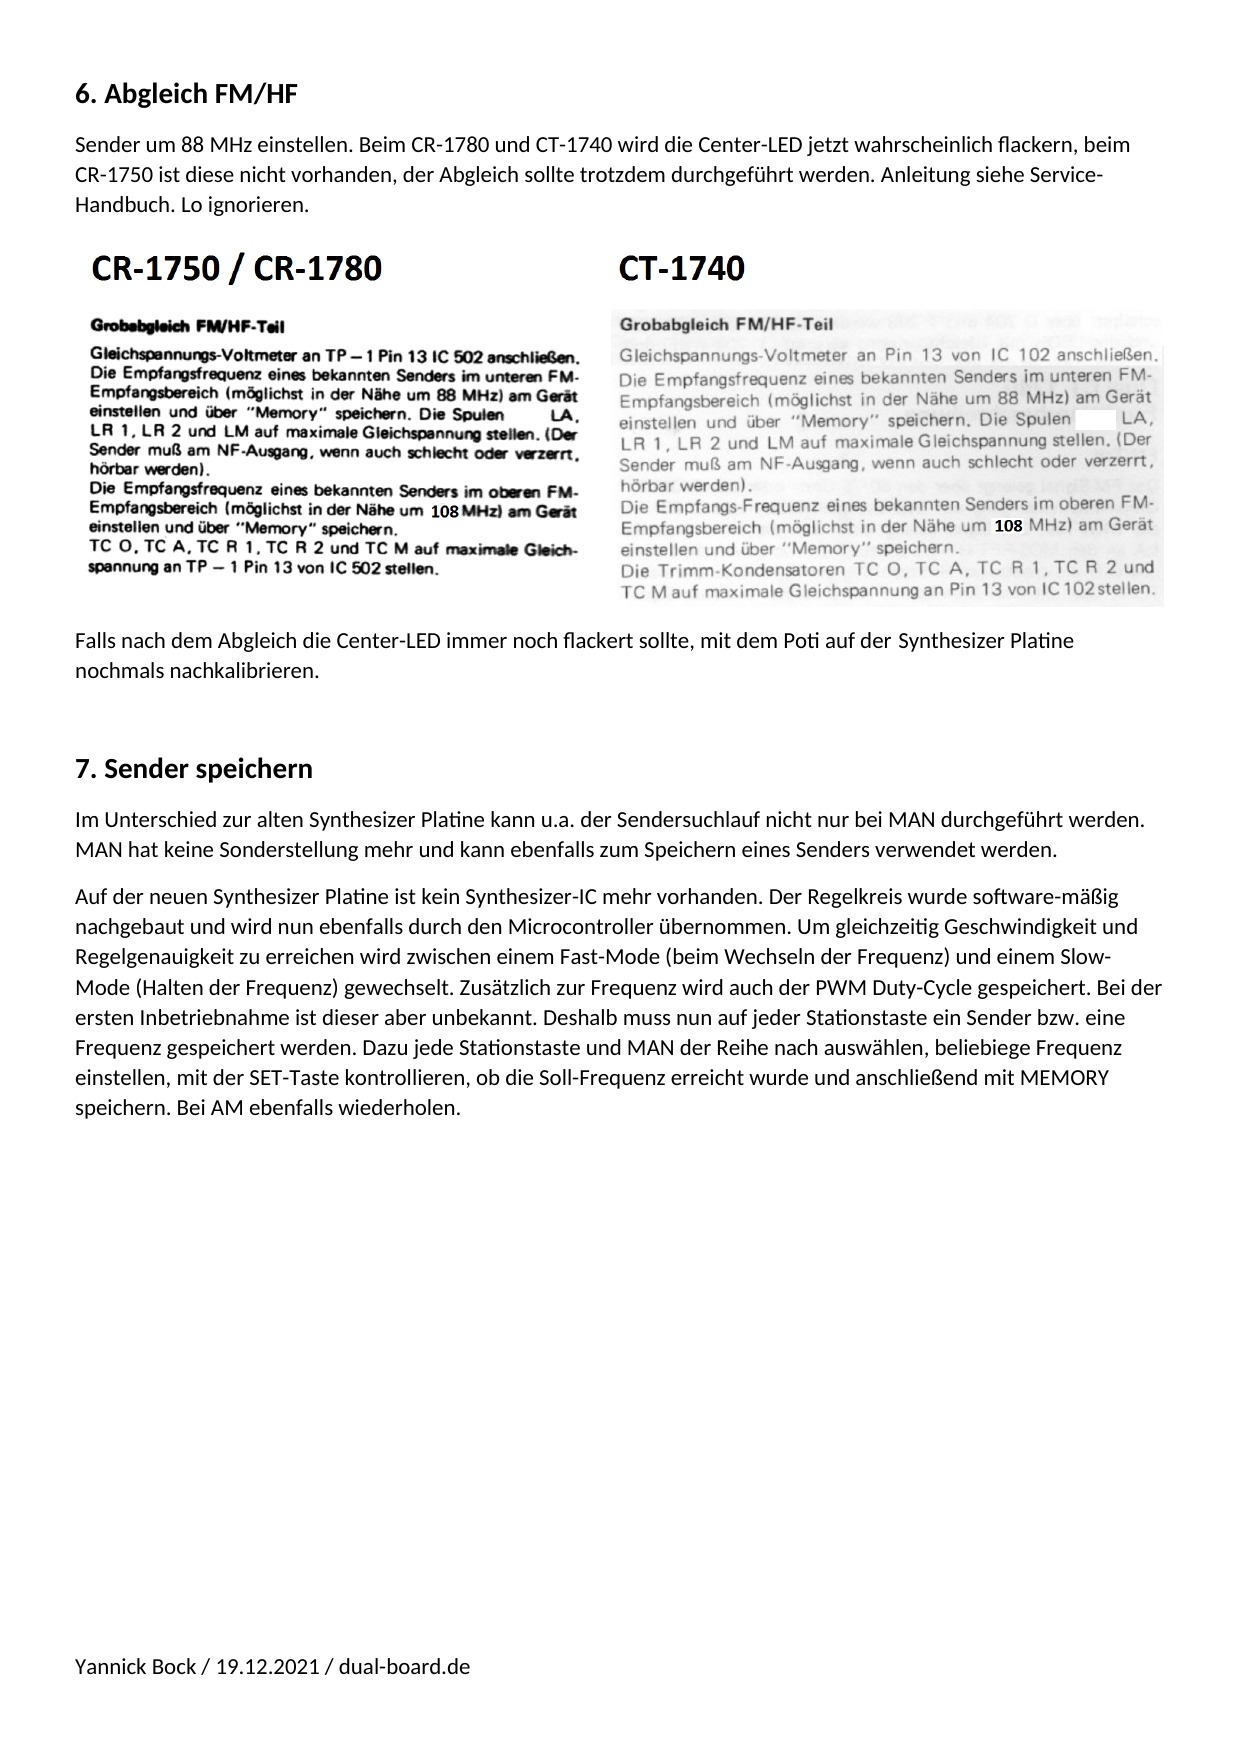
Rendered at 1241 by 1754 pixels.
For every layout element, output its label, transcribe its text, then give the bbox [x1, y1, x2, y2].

text 6. Abgleich FM/HF [75, 75, 1165, 111]
text Im Unterschied zur alten Synthesizer Platine kann u.a. der Sendersuchlauf nicht nur bei MAN durchgeführt werden. MAN hat keine Sonderstellung mehr und kann ebenfalls zum Speichern eines Senders verwendet werden. [75, 805, 1165, 863]
text Auf der neuen Synthesizer Platine ist kein Synthesizer-IC mehr vorhanden. Der Regelkreis wurde software-mäßig nachgebaut und wird nun ebenfalls durch den Microcontroller übernommen. Um gleichzeitig Geschwindigkeit und Regelgenauigkeit zu erreichen wird zwischen einem Fast-Mode (beim Wechseln der Frequenz) und einem Slow-Mode (Halten der Frequenz) gewechselt. Zusätzlich zur Frequenz wird auch der PWM Duty-Cycle gespeichert. Bei der ersten Inbetriebnahme ist dieser aber unbekannt. Deshalb muss nun auf jeder Stationstaste ein Sender bzw. eine Frequenz gespeichert werden. Dazu jede Stationstaste und MAN der Reihe nach auswählen, beliebiege Frequenz einstellen, mit der SET-Taste kontrollieren, ob die Soll-Frequenz erreicht wurde und anschließend mit MEMORY speichern. Bei AM ebenfalls wiederholen. [75, 882, 1165, 1122]
text 7. Sender speichern [75, 750, 1165, 786]
text Falls nach dem Abgleich die Center-LED immer noch flackert sollte, mit dem Poti auf der Synthesizer Platine nochmals nachkalibrieren. [75, 626, 1165, 684]
picture [75, 237, 1164, 607]
text Sender um 88 MHz einstellen. Beim CR-1780 und CT-1740 wird die Center-LED jetzt wahrscheinlich flackern, beim CR-1750 ist diese nicht vorhanden, der Abgleich sollte trotzdem durchgeführt werden. Anleitung siehe Service-Handbuch. Lo ignorieren. [75, 130, 1165, 218]
